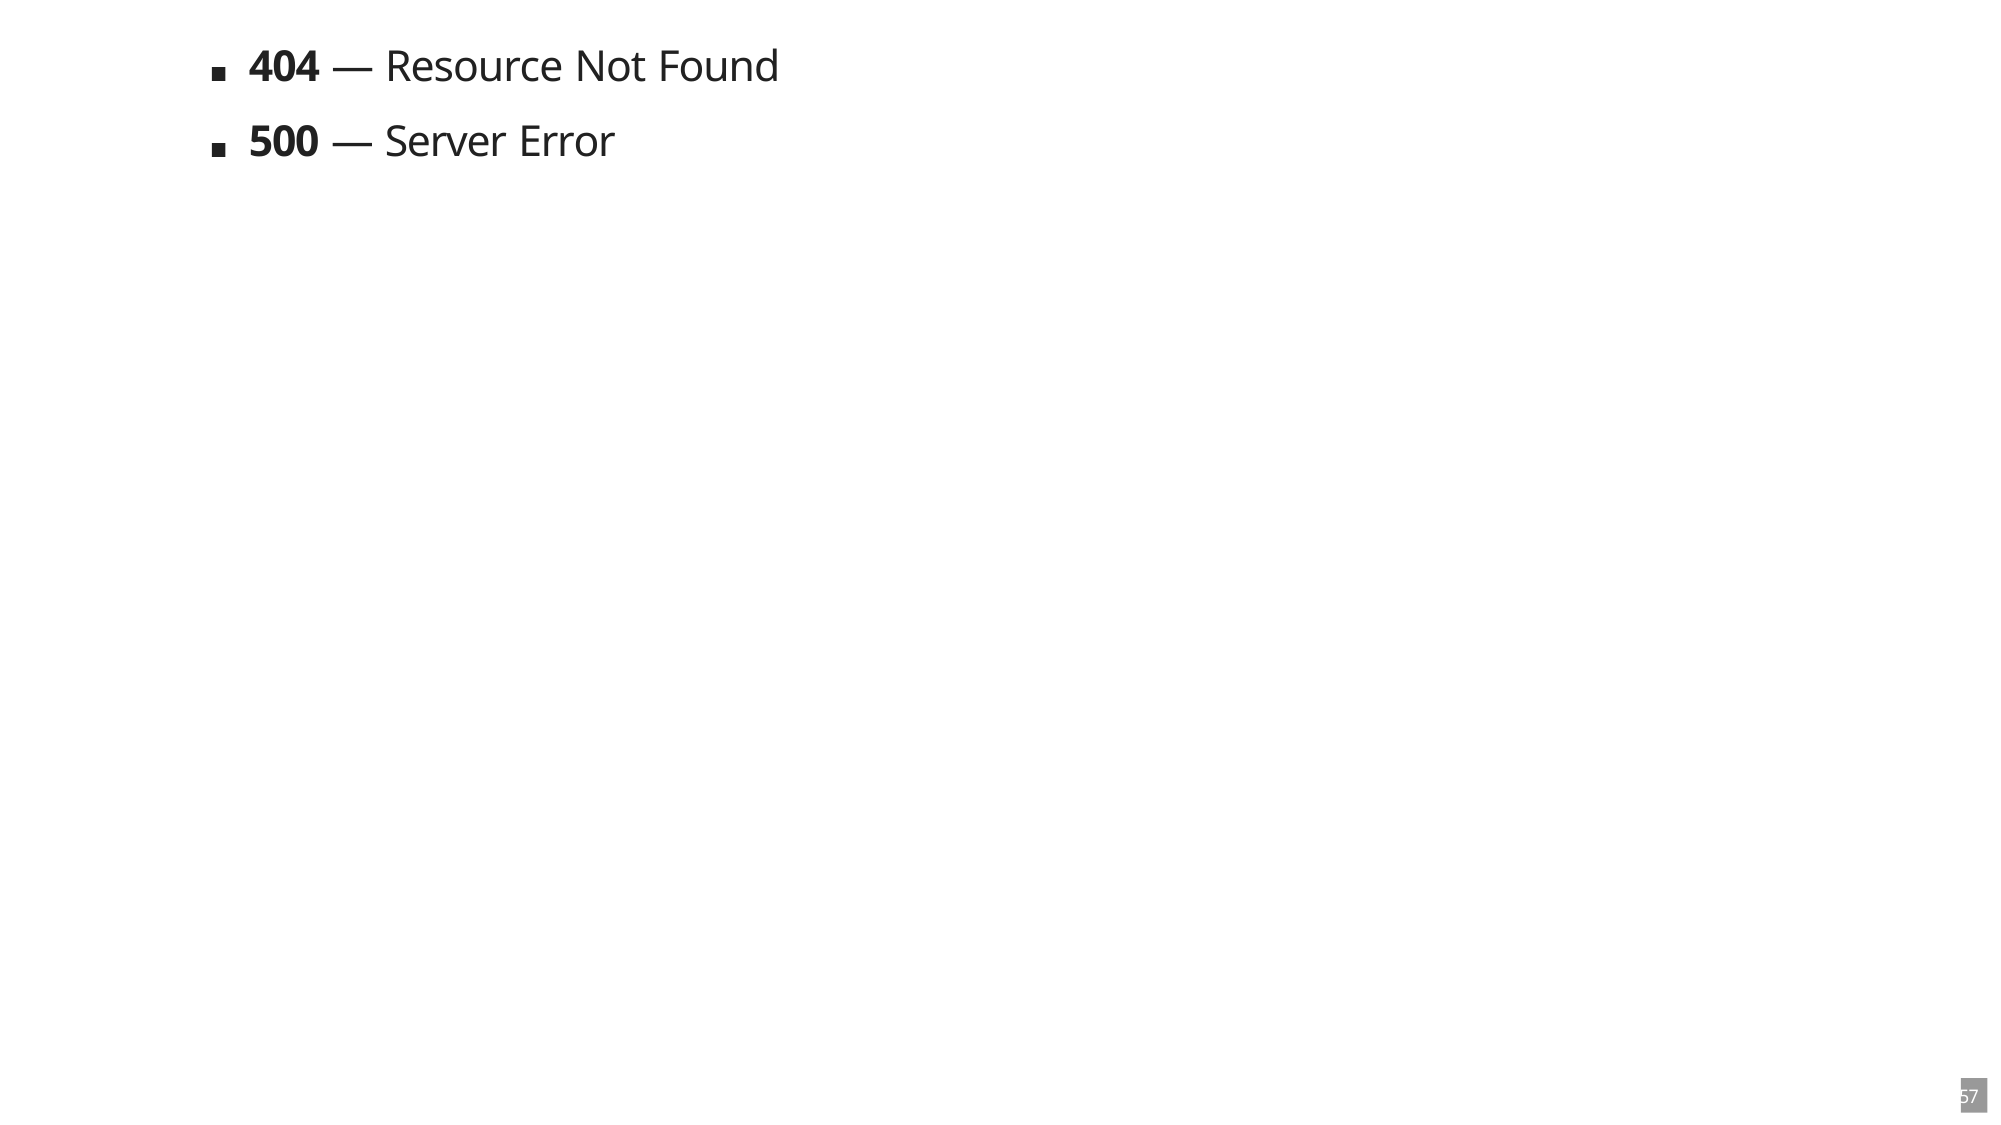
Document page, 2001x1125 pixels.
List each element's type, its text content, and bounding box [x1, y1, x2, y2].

text 500 — Server Error [212, 111, 1838, 169]
picture [211, 143, 226, 157]
text 404 — Resource Not Found [212, 35, 1838, 94]
picture [211, 67, 226, 81]
